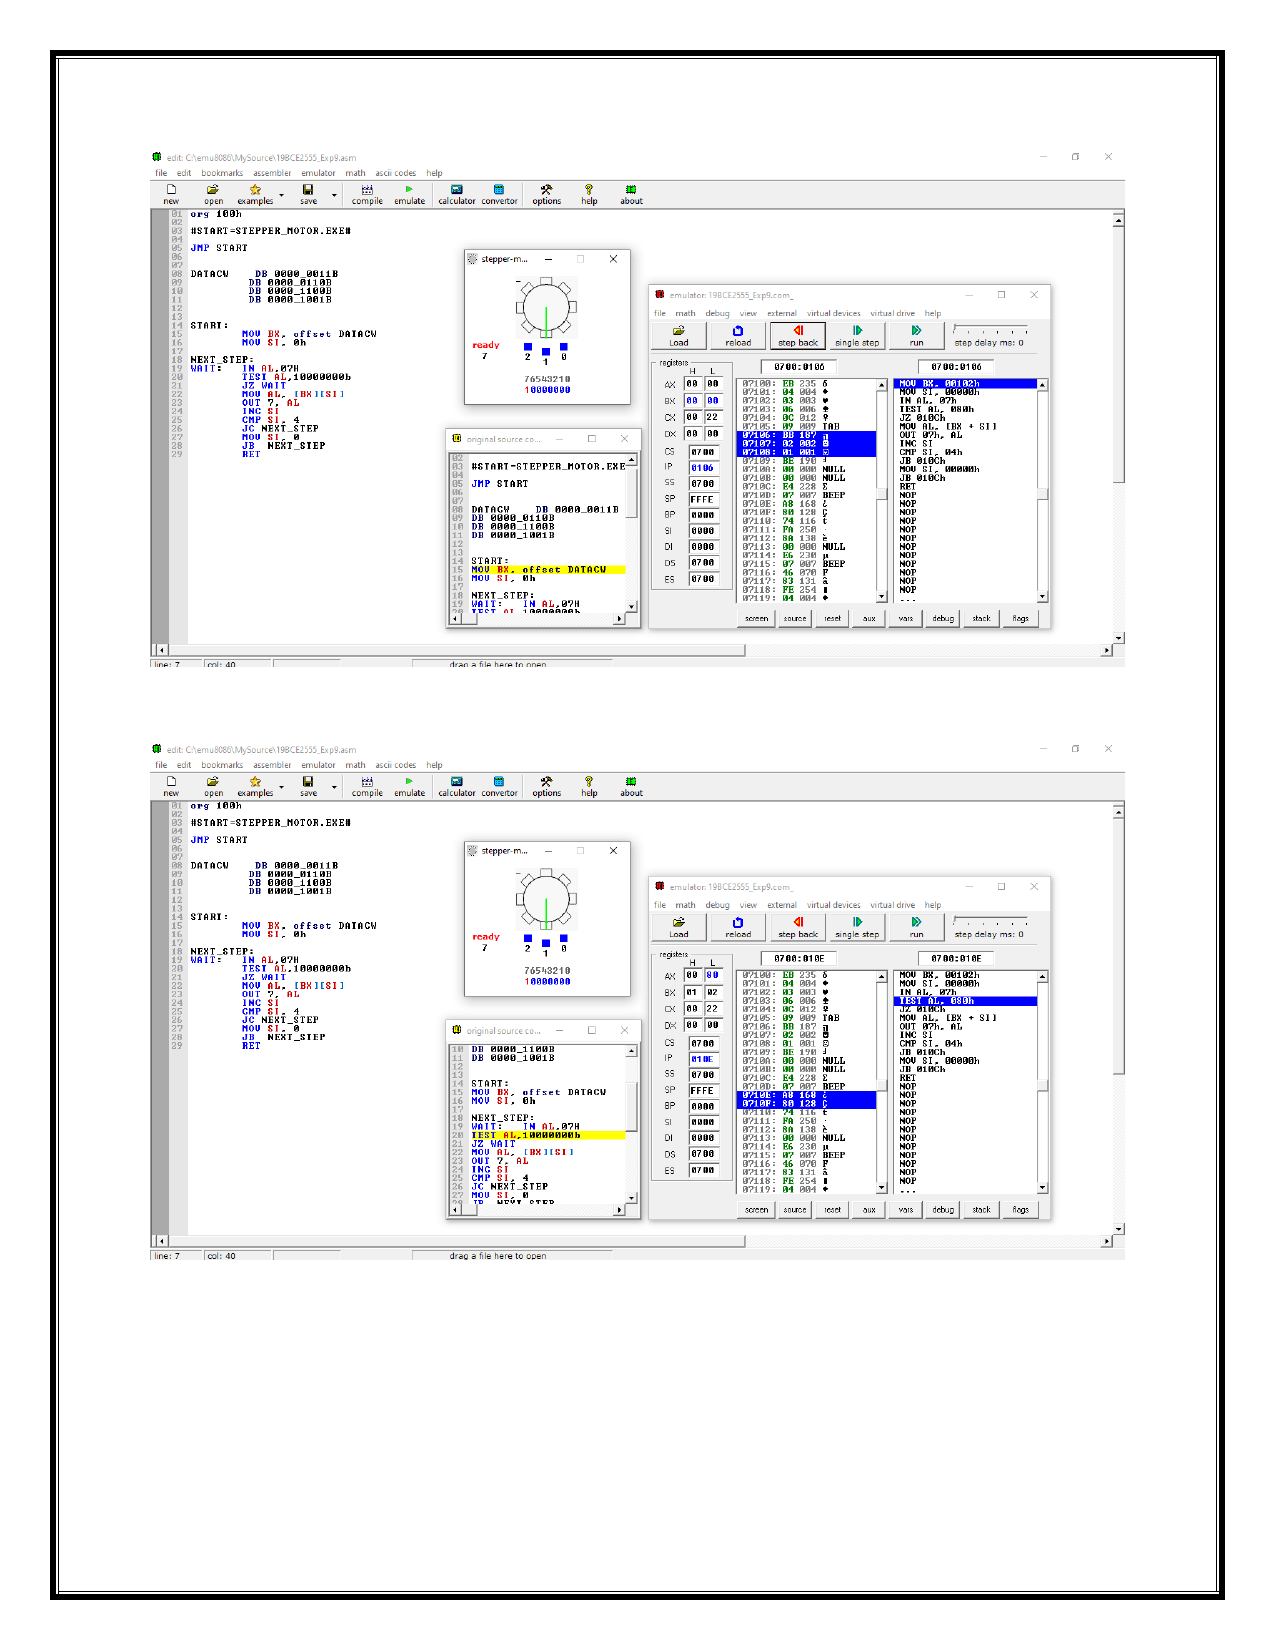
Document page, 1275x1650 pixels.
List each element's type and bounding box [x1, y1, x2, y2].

picture [150, 150, 1125, 667]
picture [150, 741, 1125, 1260]
